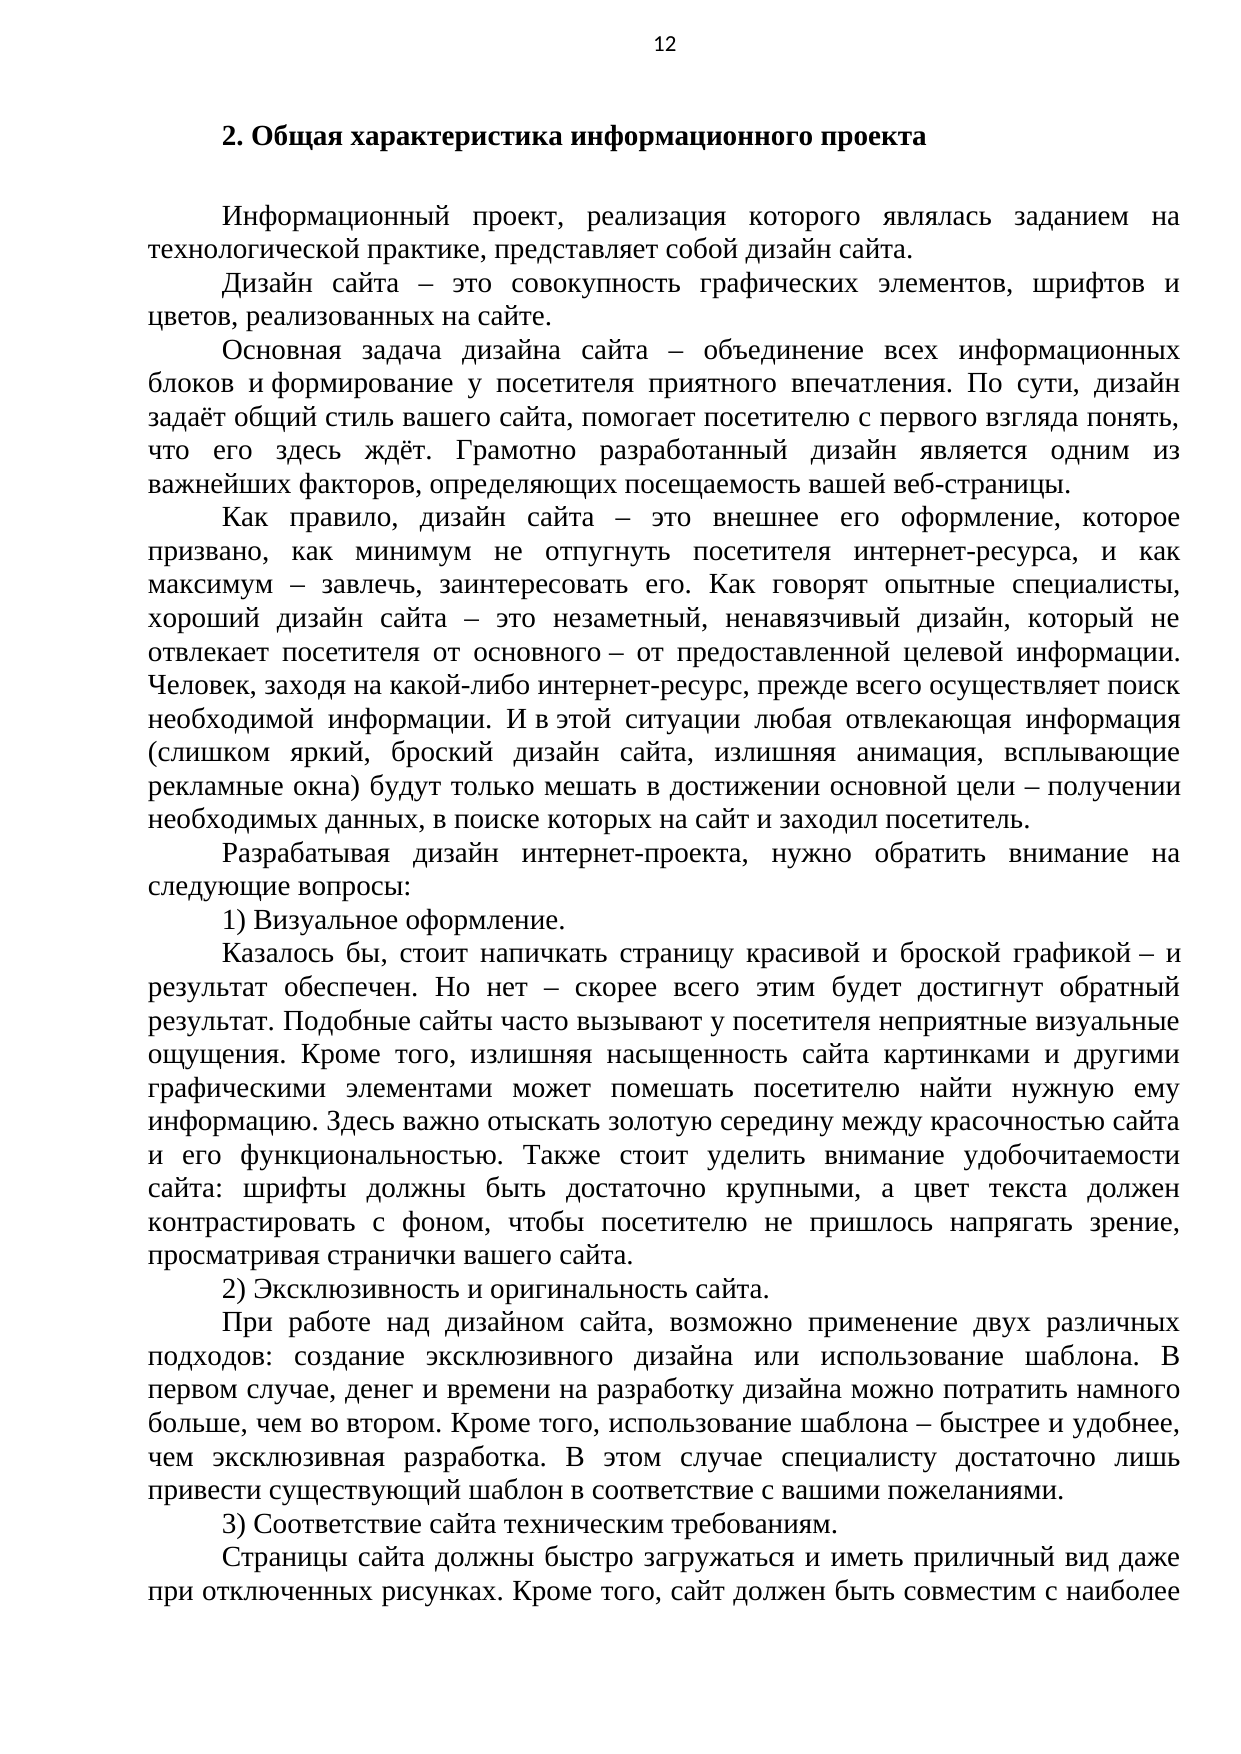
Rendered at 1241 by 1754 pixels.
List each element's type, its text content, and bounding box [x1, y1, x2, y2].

text Информационный проект, реализация которого являлась заданием на технологической практике, представляет собой дизайн сайта. [148, 198, 1181, 265]
list Соответствие сайта техническим требованиям. [148, 1506, 1181, 1539]
text Казалось бы, стоит напичкать страницу красивой и броской графикой – и результат обеспечен. Но нет – скорее всего этим будет достигнут обратный результат. Подобные сайты часто вызывают у посетителя неприятные визуальные ощущения. Кроме того, излишняя насыщенность сайта картинками и другими графическими элементами может помешать посетителю найти нужную ему информацию. Здесь важно отыскать золотую середину между красочностью сайта и его функциональностью. Также стоит уделить внимание удобочитаемости сайта: шрифты должны быть достаточно крупными, а цвет текста должен контрастировать с фоном, чтобы посетителю не пришлось напрягать зрение, просматривая странички вашего сайта. [148, 936, 1181, 1271]
text Общая характеристика информационного проекта [148, 118, 1181, 152]
list Визуальное оформление. [148, 902, 1181, 936]
text Основная задача дизайна сайта – объединение всех информационных блоков и формирование у посетителя приятного впечатления. По сути, дизайн задаёт общий стиль вашего сайта, помогает посетителю с первого взгляда понять, что его здесь ждёт. Грамотно разработанный дизайн является одним из важнейших факторов, определяющих посещаемость вашей веб-страницы. [148, 332, 1181, 499]
text Разрабатывая дизайн интернет-проекта, нужно обратить внимание на следующие вопросы: [148, 835, 1181, 902]
text Дизайн сайта – это совокупность графических элементов, шрифтов и цветов, реализованных на сайте. [148, 265, 1181, 332]
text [148, 1539, 1181, 1606]
text Как правило, дизайн сайта – это внешнее его оформление, которое призвано, как минимум не отпугнуть посетителя интернет-ресурса, и как максимум – завлечь, заинтересовать его. Как говорят опытные специалисты, хороший дизайн сайта – это незаметный, ненавязчивый дизайн, который не отвлекает посетителя от основного – от предоставленной целевой информации. Человек, заходя на какой-либо интернет-ресурс, прежде всего осуществляет поиск необходимой информации. И в этой ситуации любая отвлекающая информация (слишком яркий, броский дизайн сайта, излишняя анимация, всплывающие рекламные окна) будут только мешать в достижении основной цели – получении необходимых данных, в поиске которых на сайт и заходил посетитель. [148, 499, 1181, 835]
list Эксклюзивность и оригинальность сайта. [148, 1271, 1181, 1304]
text При работе над дизайном сайта, возможно применение двух различных подходов: создание эксклюзивного дизайна или использование шаблона. В первом случае, денег и времени на разработку дизайна можно потратить намного больше, чем во втором. Кроме того, использование шаблона – быстрее и удобнее, чем эксклюзивная разработка. В этом случае специалисту достаточно лишь привести существующий шаблон в соответствие с вашими пожеланиями. [148, 1304, 1181, 1506]
